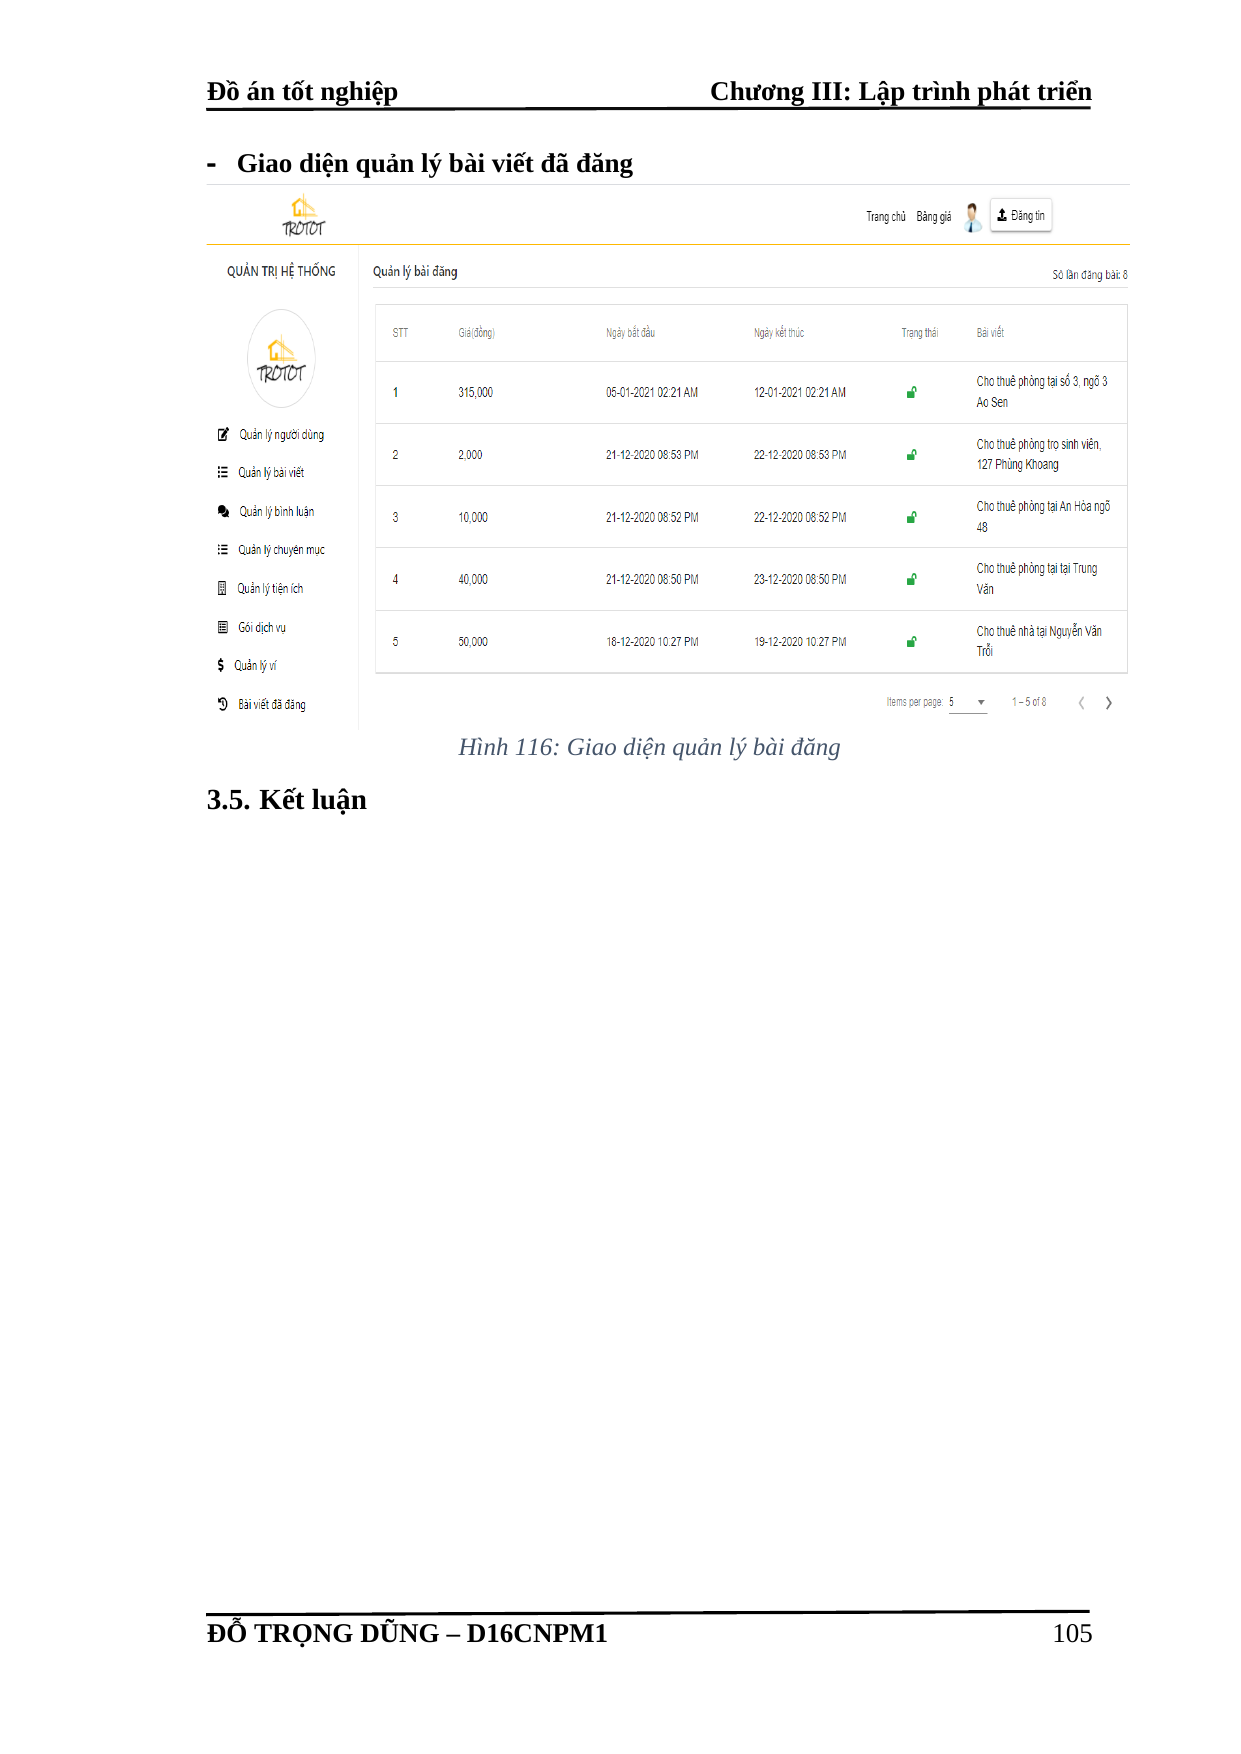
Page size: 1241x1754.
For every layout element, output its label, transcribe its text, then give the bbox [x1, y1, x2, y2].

text Hình 116: Giao diện quản lý bài đăng [207, 732, 1093, 761]
picture [206, 181, 1130, 730]
list Giao diện quản lý bài viết đã đăng [207, 148, 1093, 179]
list Kết luận [207, 782, 1093, 815]
